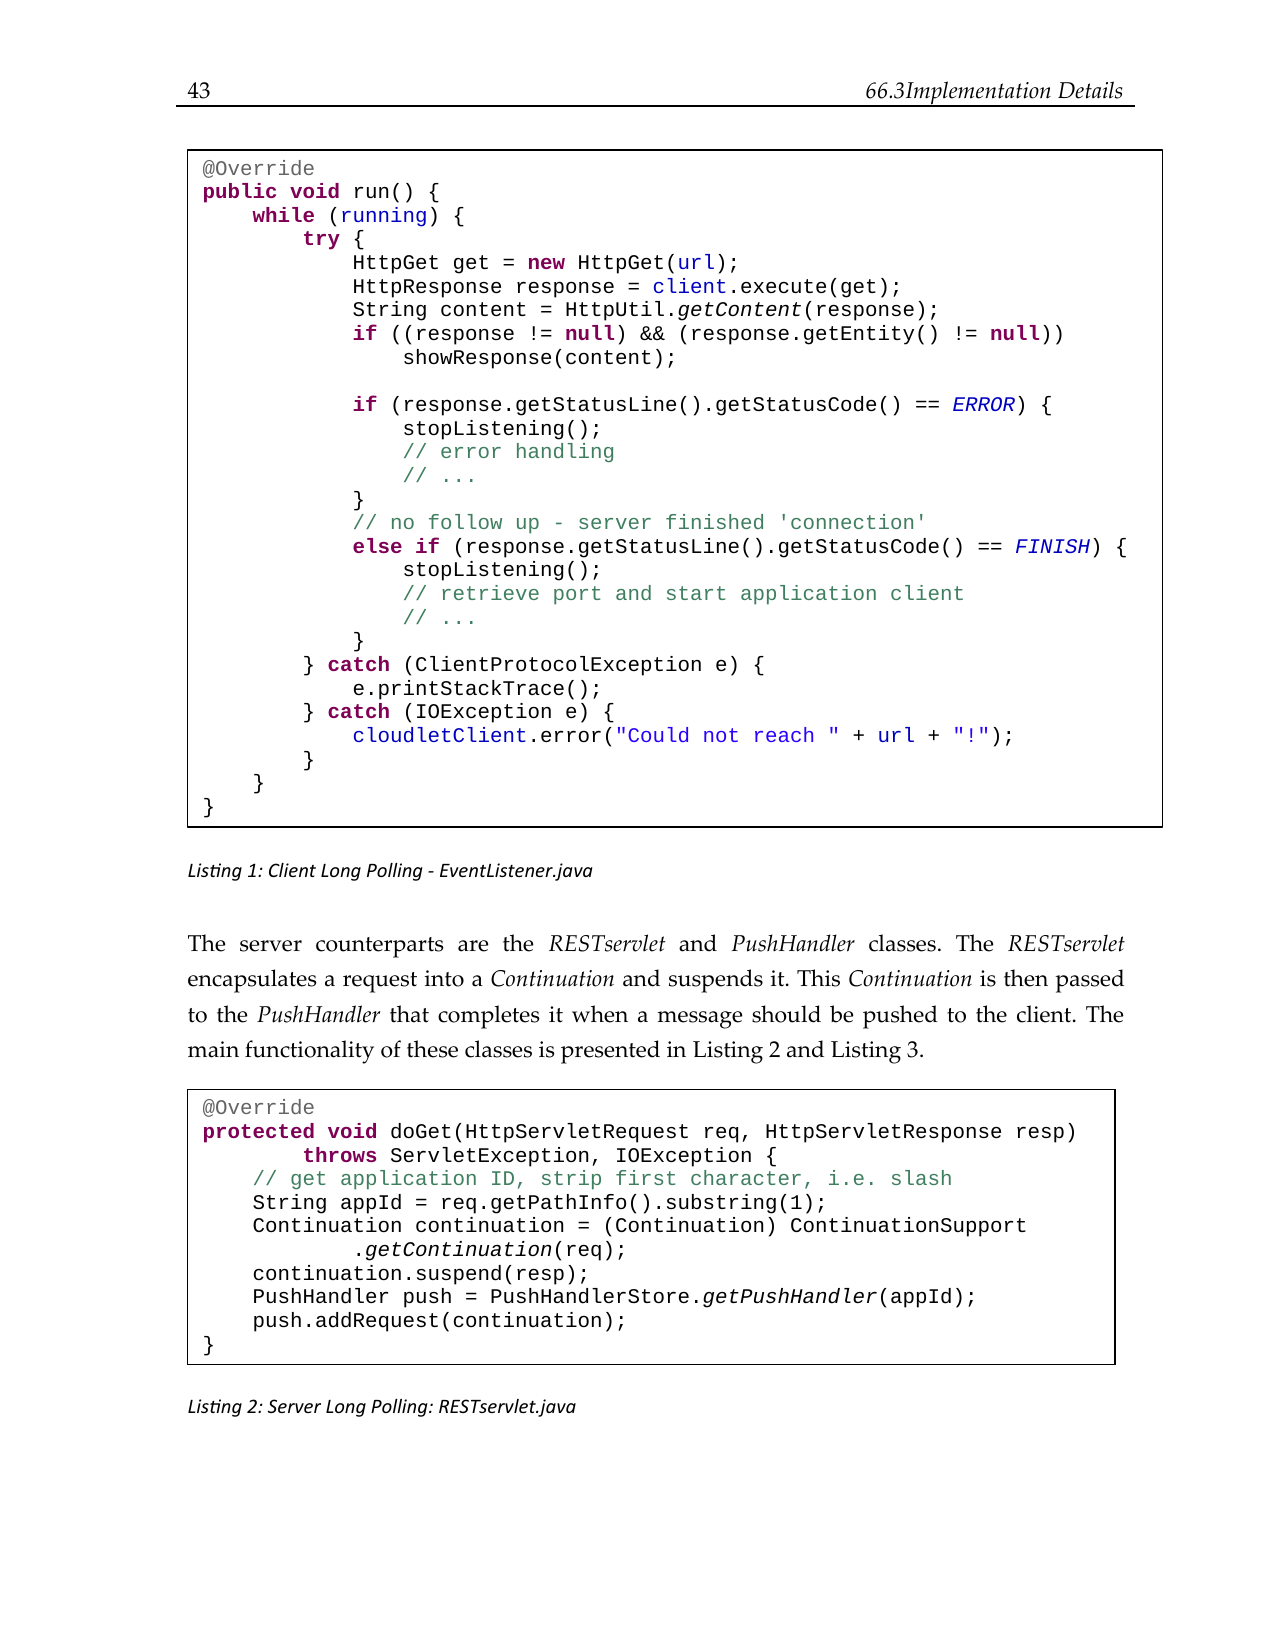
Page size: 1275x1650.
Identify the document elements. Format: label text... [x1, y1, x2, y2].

text The server counterparts are the RESTservlet and PushHandler classes. The RESTservlet encapsulates a request into a Continuation and suspends it. This Continuation is then passed to the PushHandler that completes it when a message should be pushed to the client. The main functionality of these classes is presented in Listing 2 and Listing 3. [187, 927, 1125, 1064]
